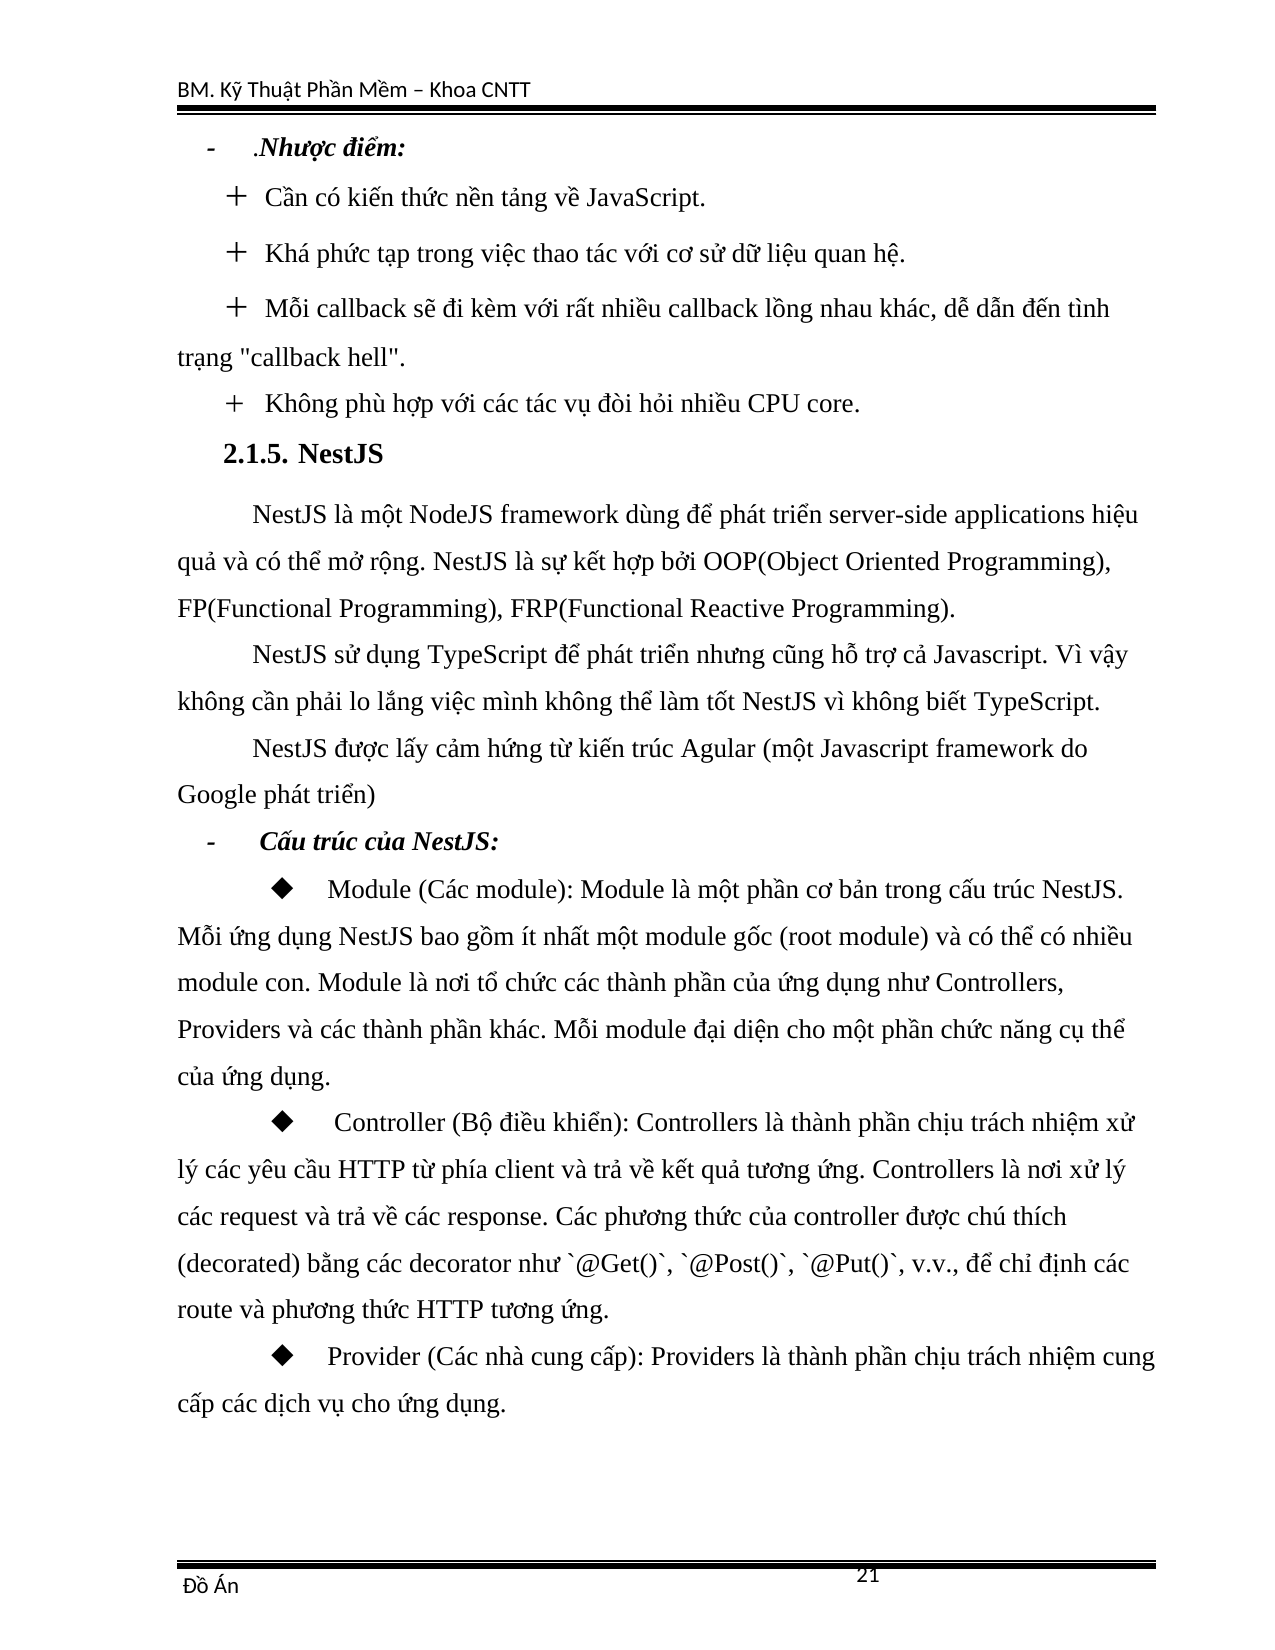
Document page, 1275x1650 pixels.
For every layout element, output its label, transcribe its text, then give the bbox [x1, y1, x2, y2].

list Module (Các module): Module là một phần cơ bản trong cấu trúc NestJS. Mỗi ứng dụng NestJS bao gồm ít nhất một module gốc (root module) và có thể có nhiều module con. Module là nơi tổ chức các thành phần của ứng dụng như Controllers, Providers và các thành phần khác. Mỗi module đại diện cho một phần chức năng cụ thể của ứng dụng. [177, 873, 1156, 1091]
list Mỗi callback sẽ đi kèm với rất nhiều callback lồng nhau khác, dễ dẫn đến tình trạng "callback hell". [177, 288, 1156, 372]
list Provider (Các nhà cung cấp): Providers là thành phần chịu trách nhiệm cung cấp các dịch vụ cho ứng dụng. [177, 1340, 1156, 1418]
list Controller (Bộ điều khiển): Controllers là thành phần chịu trách nhiệm xử lý các yêu cầu HTTP từ phía client và trả về kết quả tương ứng. Controllers là nơi xử lý các request và trả về các response. Các phương thức của controller được chú thích (decorated) bằng các decorator như `@Get()`, `@Post()`, `@Put()`, v.v., để chỉ định các route và phương thức HTTP tương ứng. [177, 1107, 1156, 1324]
list .Nhược điểm: [207, 131, 1156, 162]
list NestJS được lấy cảm hứng từ kiến trúc Agular (một Javascript framework do Google phát triển) [177, 732, 1156, 810]
list Không phù hợp với các tác vụ đòi hỏi nhiều CPU core. [177, 388, 1156, 420]
list Cấu trúc của NestJS: [207, 825, 252, 856]
list Cấu trúc của NestJS: [259, 825, 1156, 856]
list NestJS sử dụng TypeScript để phát triển nhưng cũng hỗ trợ cả Javascript. Vì vậy không cần phải lo lắng việc mình không thể làm tốt NestJS vì không biết TypeScript. [177, 638, 1156, 716]
list Khá phức tạp trong việc thao tác với cơ sử dữ liệu quan hệ. [177, 233, 1156, 270]
list NestJS là một NodeJS framework dùng để phát triển server-side applications hiệu quả và có thể mở rộng. NestJS là sự kết hợp bởi OOP(Object Oriented Programming), FP(Functional Programming), FRP(Functional Reactive Programming). [177, 498, 1156, 623]
list Cần có kiến thức nền tảng về JavaScript. [177, 178, 1156, 215]
list NestJS [223, 436, 1156, 469]
